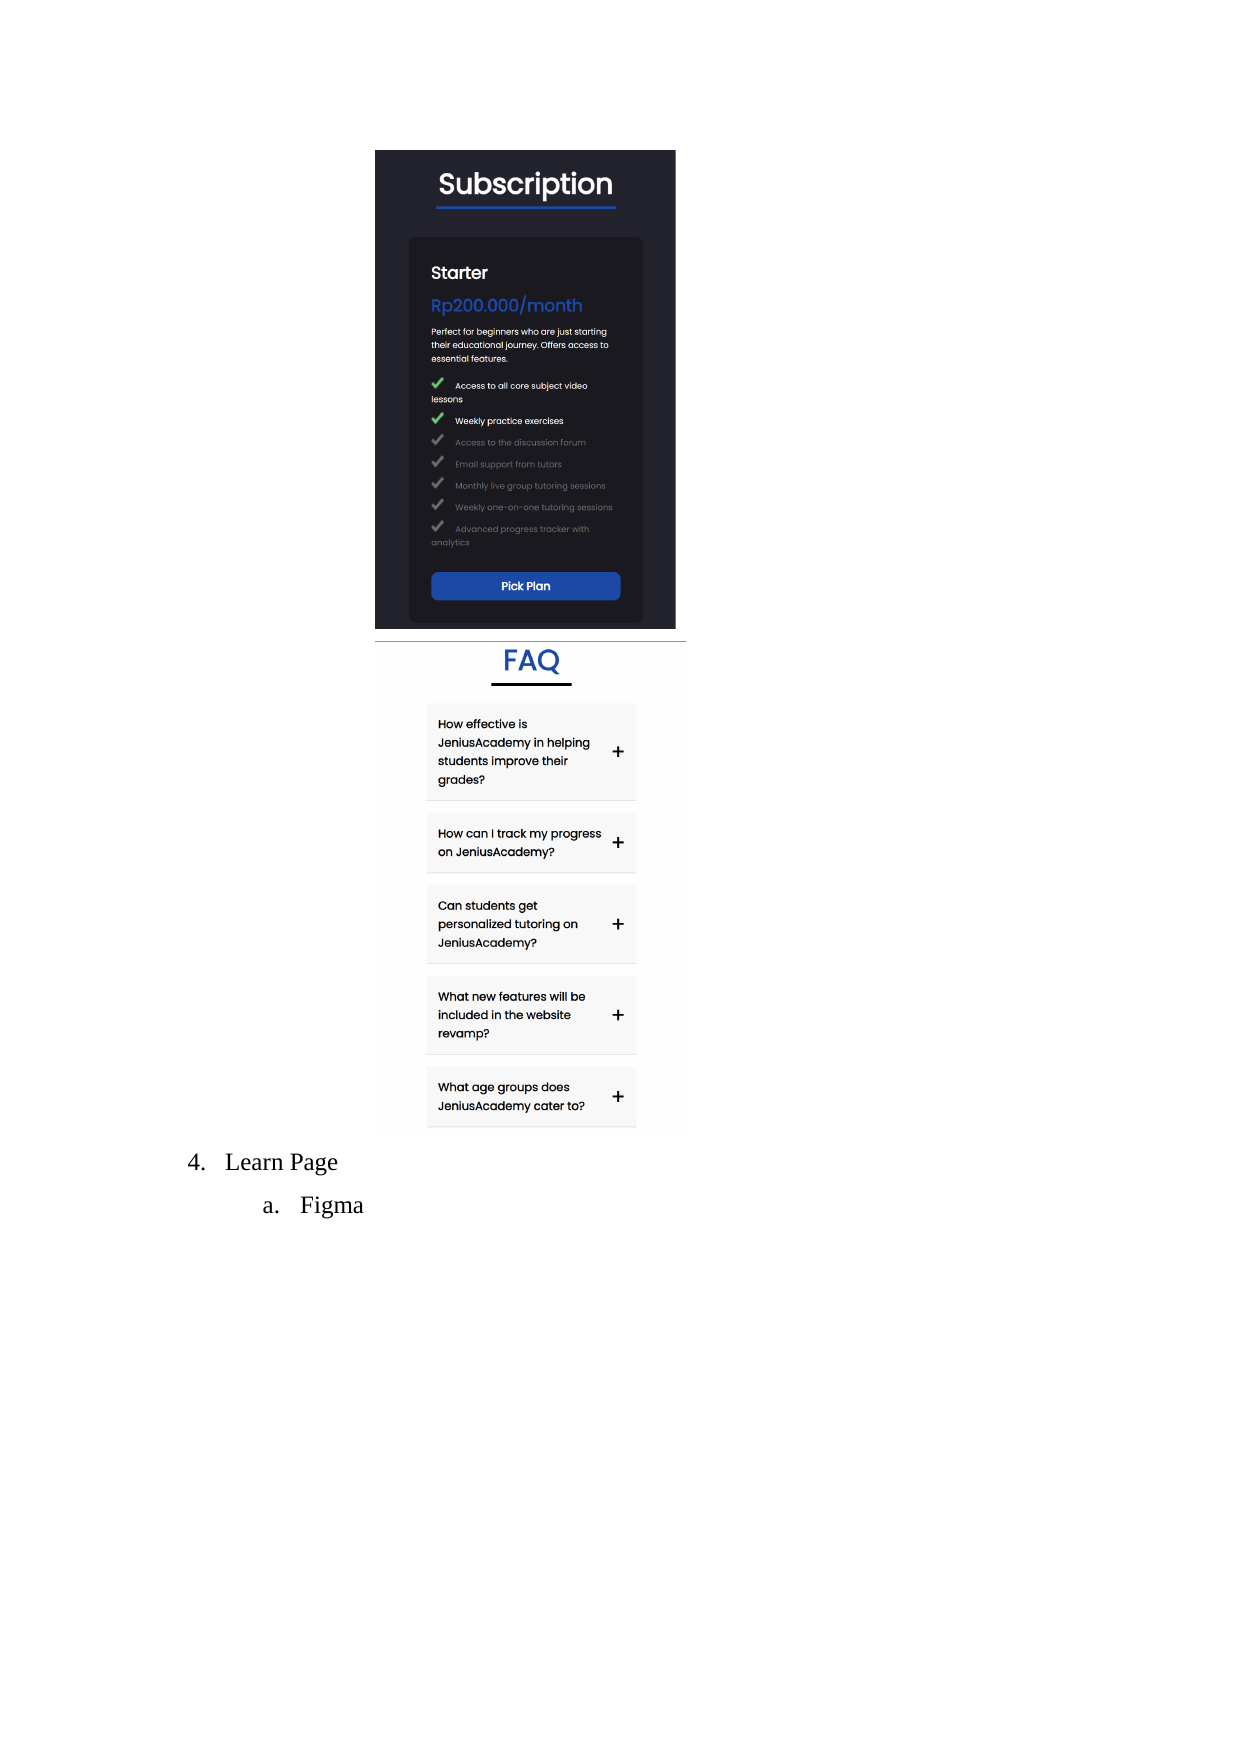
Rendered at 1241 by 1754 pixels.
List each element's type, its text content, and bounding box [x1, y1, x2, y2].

picture [375, 150, 676, 629]
list Figma [262, 1191, 1090, 1219]
picture [375, 641, 687, 1135]
list Learn Page [187, 1147, 1090, 1176]
